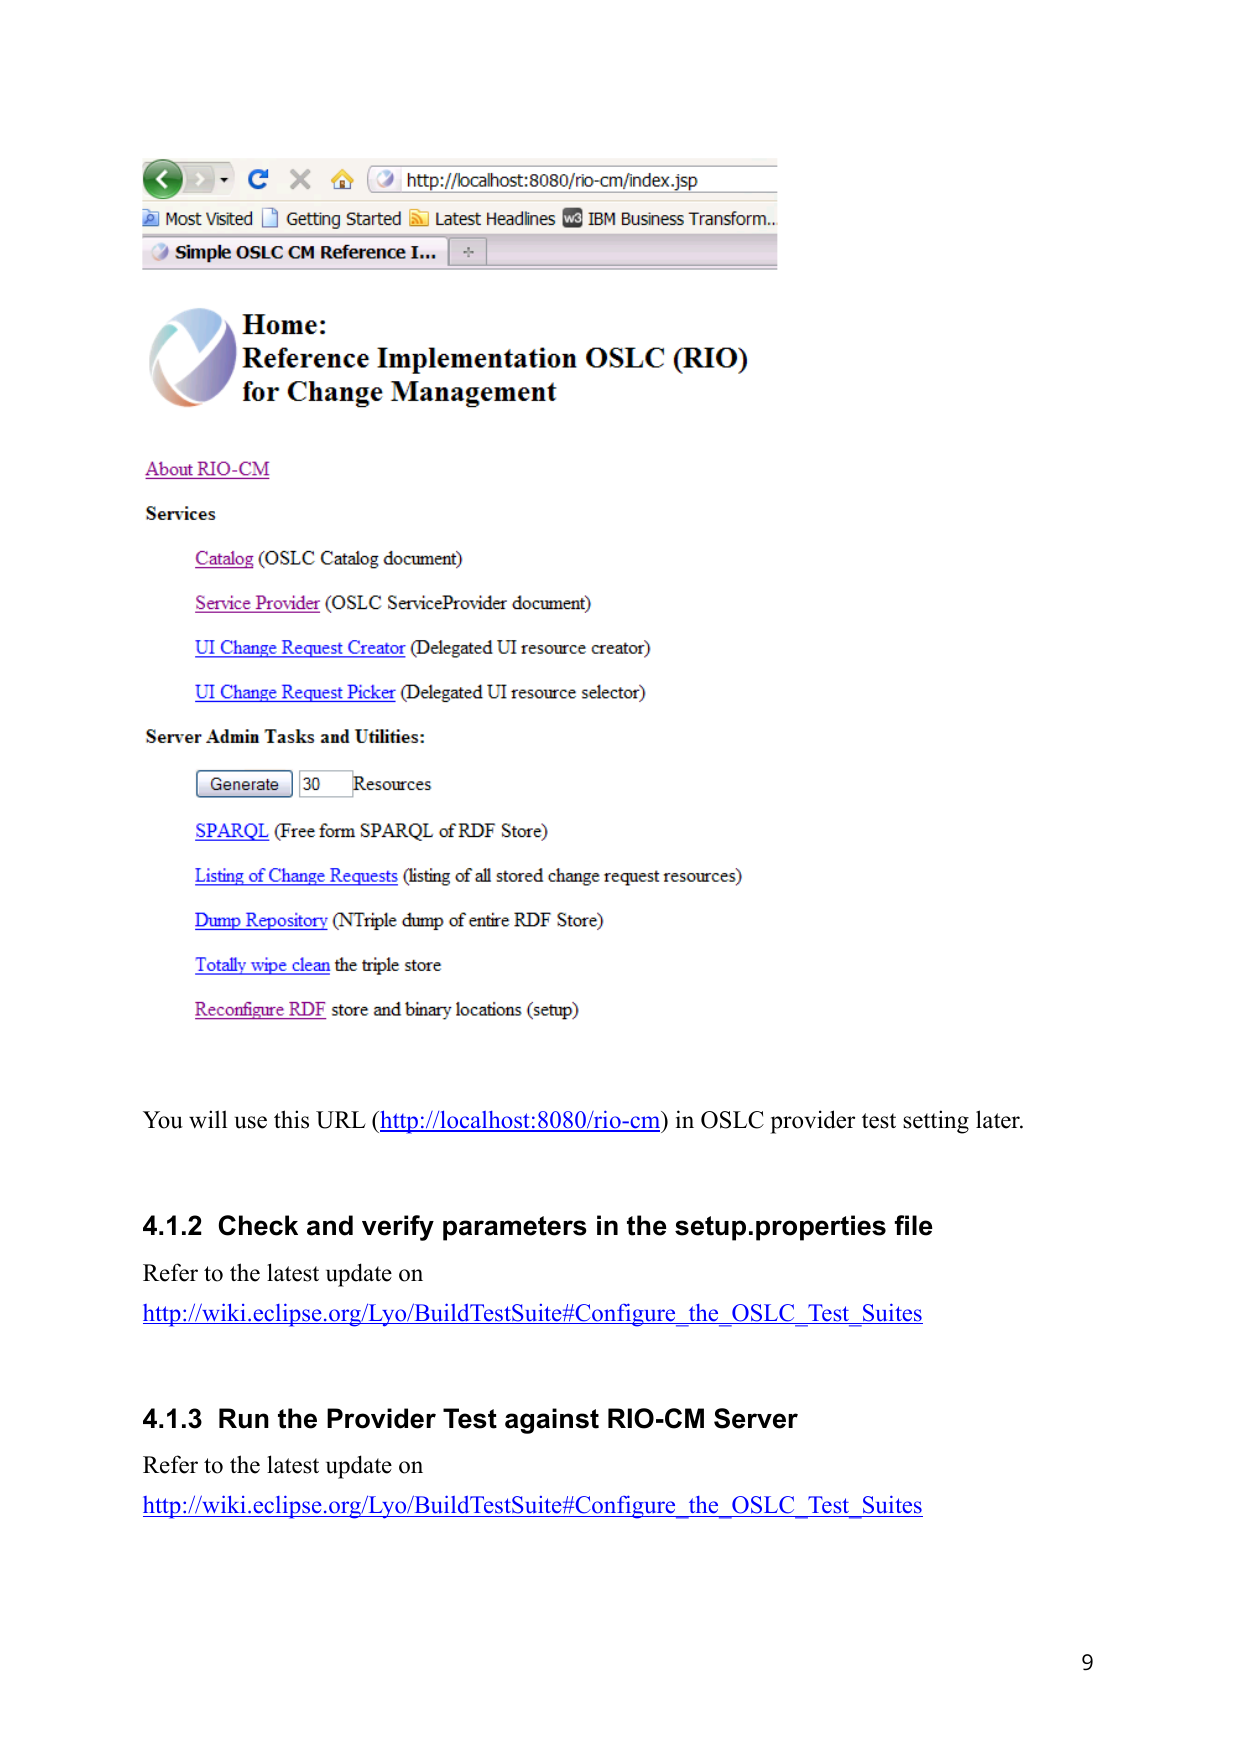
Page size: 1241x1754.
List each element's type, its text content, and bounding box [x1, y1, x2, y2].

picture [142, 158, 778, 1033]
subtitle Check and verify parameters in the setup.properties file [142, 1207, 1094, 1244]
subtitle Run the Provider Test against RIO-CM Server [142, 1400, 1094, 1437]
text Refer to the latest update on [142, 1254, 1094, 1291]
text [142, 1487, 1094, 1524]
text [142, 1294, 1094, 1332]
text You will use this URL (http://localhost:8080/rio-cm) in OSLC provider test setting later. [142, 1101, 1094, 1139]
text Refer to the latest update on [142, 1447, 1094, 1484]
